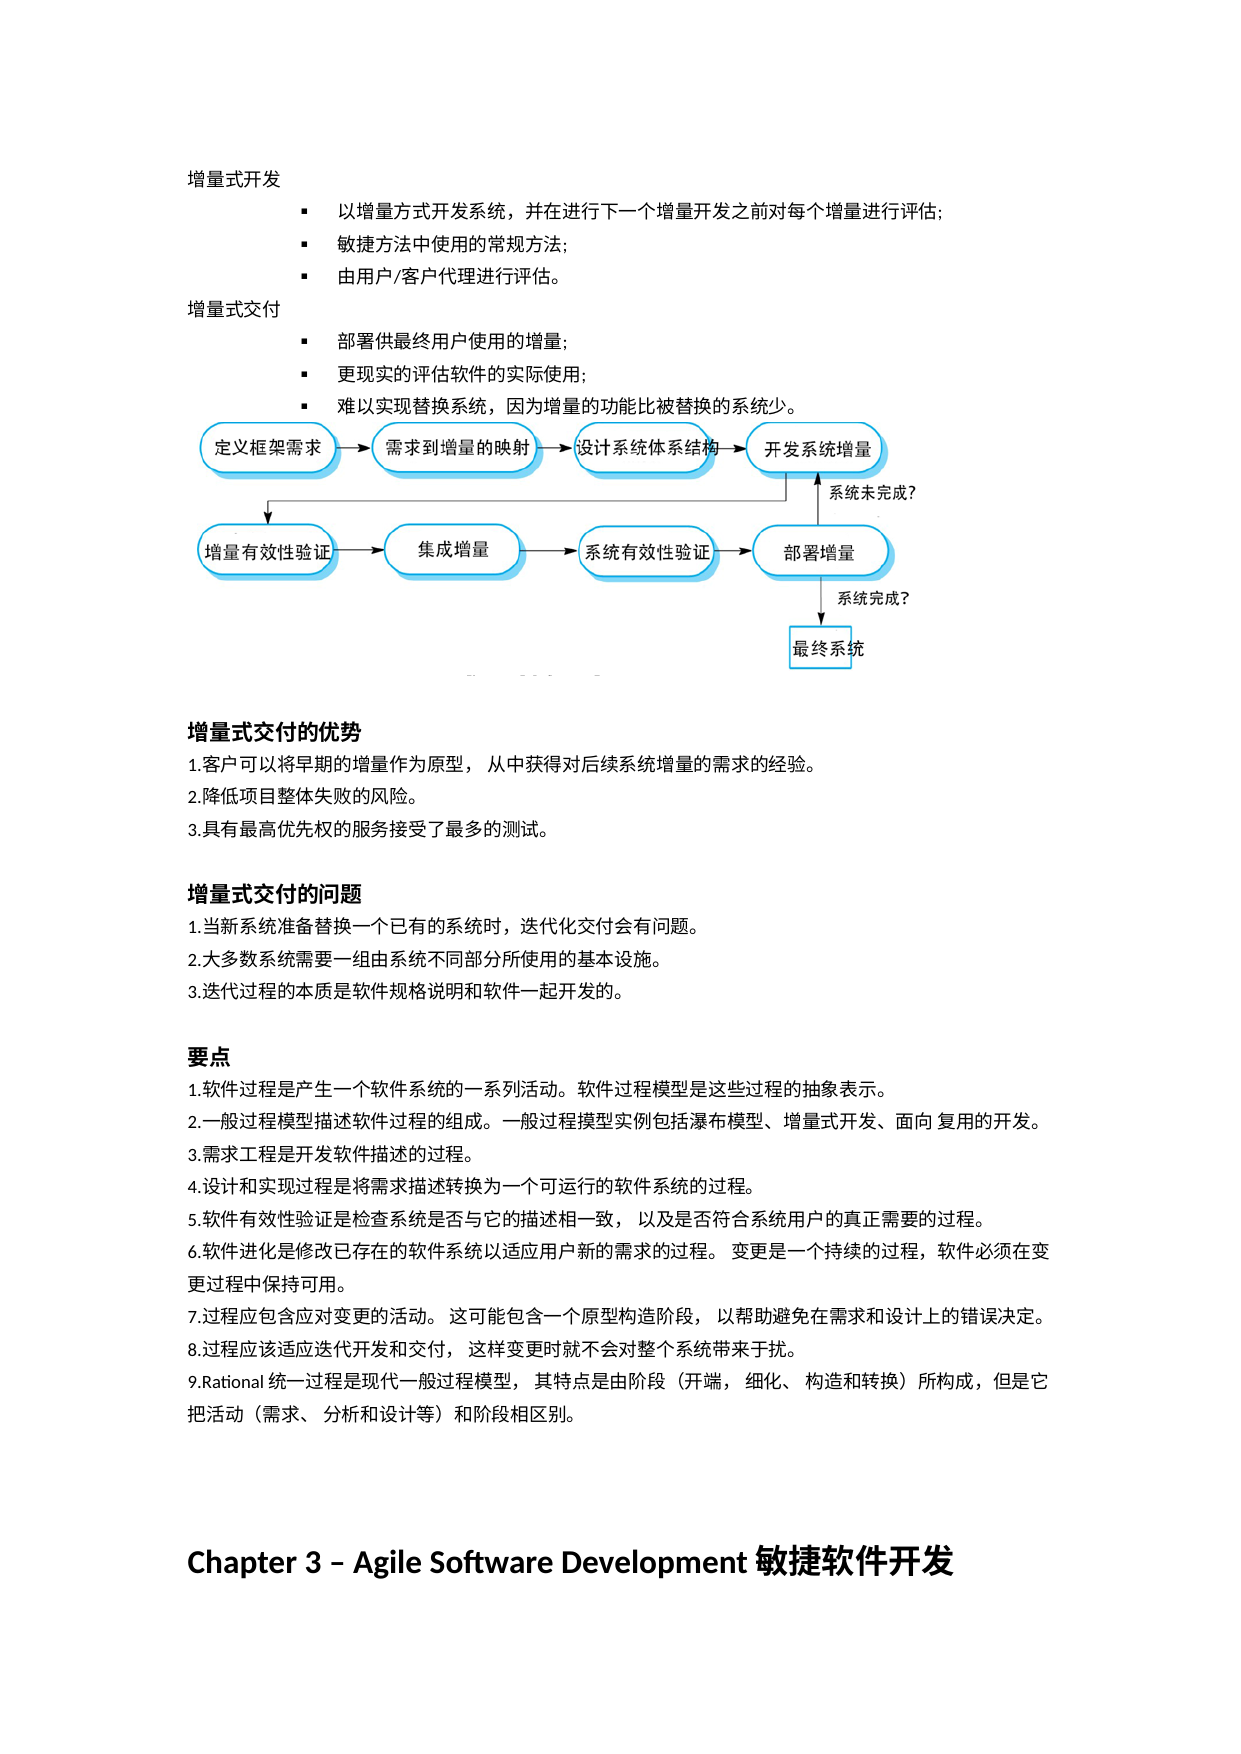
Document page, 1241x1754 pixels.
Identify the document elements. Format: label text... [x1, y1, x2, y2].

text Chapter 3 – Agile Software Development敏捷软件开发 [187, 1527, 1053, 1592]
list 更现实的评估软件的实际使用; [300, 357, 1053, 389]
text 2.大多数系统需要一组由系统不同部分所使用的基本设施。 [187, 942, 1053, 974]
list 难以实现替换系统，因为增量的功能比被替换的系统少。 [300, 389, 1053, 422]
list 敏捷方法中使用的常规方法; [300, 227, 1053, 259]
text 要点 [187, 1039, 1053, 1072]
text 1.软件过程是产生一个软件系统的一系列活动。软件过程模型是这些过程的抽象表示。 [187, 1072, 1053, 1104]
text 3.具有最高优先权的服务接受了最多的测试。 [187, 812, 1053, 844]
text 3.需求工程是开发软件描述的过程。 [187, 1137, 1053, 1169]
text 增量式交付 [187, 292, 1053, 324]
text 增量式交付的问题 [187, 877, 1053, 909]
text 增量式交付的优势 [187, 714, 1053, 747]
text 3.迭代过程的本质是软件规格说明和软件一起开发的。 [187, 974, 1053, 1007]
text 9.Rational统一过程是现代一般过程模型， 其特点是由阶段（开端， 细化、 构造和转换）所构成，但是它把活动（需求、 分析和设计等）和阶段相区别。 [187, 1364, 1053, 1429]
text 5.软件有效性验证是检查系统是否与它的描述相一致， 以及是否符合系统用户的真正需要的过程。 [187, 1202, 1053, 1234]
text 1.当新系统准备替换一个已有的系统时，迭代化交付会有问题。 [187, 909, 1053, 942]
list 部署供最终用户使用的增量; [300, 324, 1053, 357]
text 2.降低项目整体失败的风险。 [187, 779, 1053, 812]
list 由用户/客户代理进行评估。 [300, 259, 1053, 292]
text 7.过程应包含应对变更的活动。 这可能包含一个原型构造阶段， 以帮助避免在需求和设计上的错误决定。 [187, 1299, 1053, 1332]
text 4.设计和实现过程是将需求描述转换为一个可运行的软件系统的过程。 [187, 1169, 1053, 1202]
list 以增量方式开发系统，并在进行下一个增量开发之前对每个增量进行评估; [300, 194, 1053, 227]
picture [187, 422, 926, 676]
text 6.软件进化是修改已存在的软件系统以适应用户新的需求的过程。 变更是一个持续的过程，软件必须在变更过程中保持可用。 [187, 1234, 1053, 1299]
text 增量式开发 [187, 162, 1053, 194]
text 8.过程应该适应迭代开发和交付， 这样变更时就不会对整个系统带来于扰。 [187, 1332, 1053, 1364]
text 1.客户可以将早期的增量作为原型， 从中获得对后续系统增量的需求的经验。 [187, 747, 1053, 779]
text 2.一般过程模型描述软件过程的组成。一般过程摸型实例包括瀑布模型、增量式开发、面向 复用的开发。 [187, 1104, 1053, 1137]
